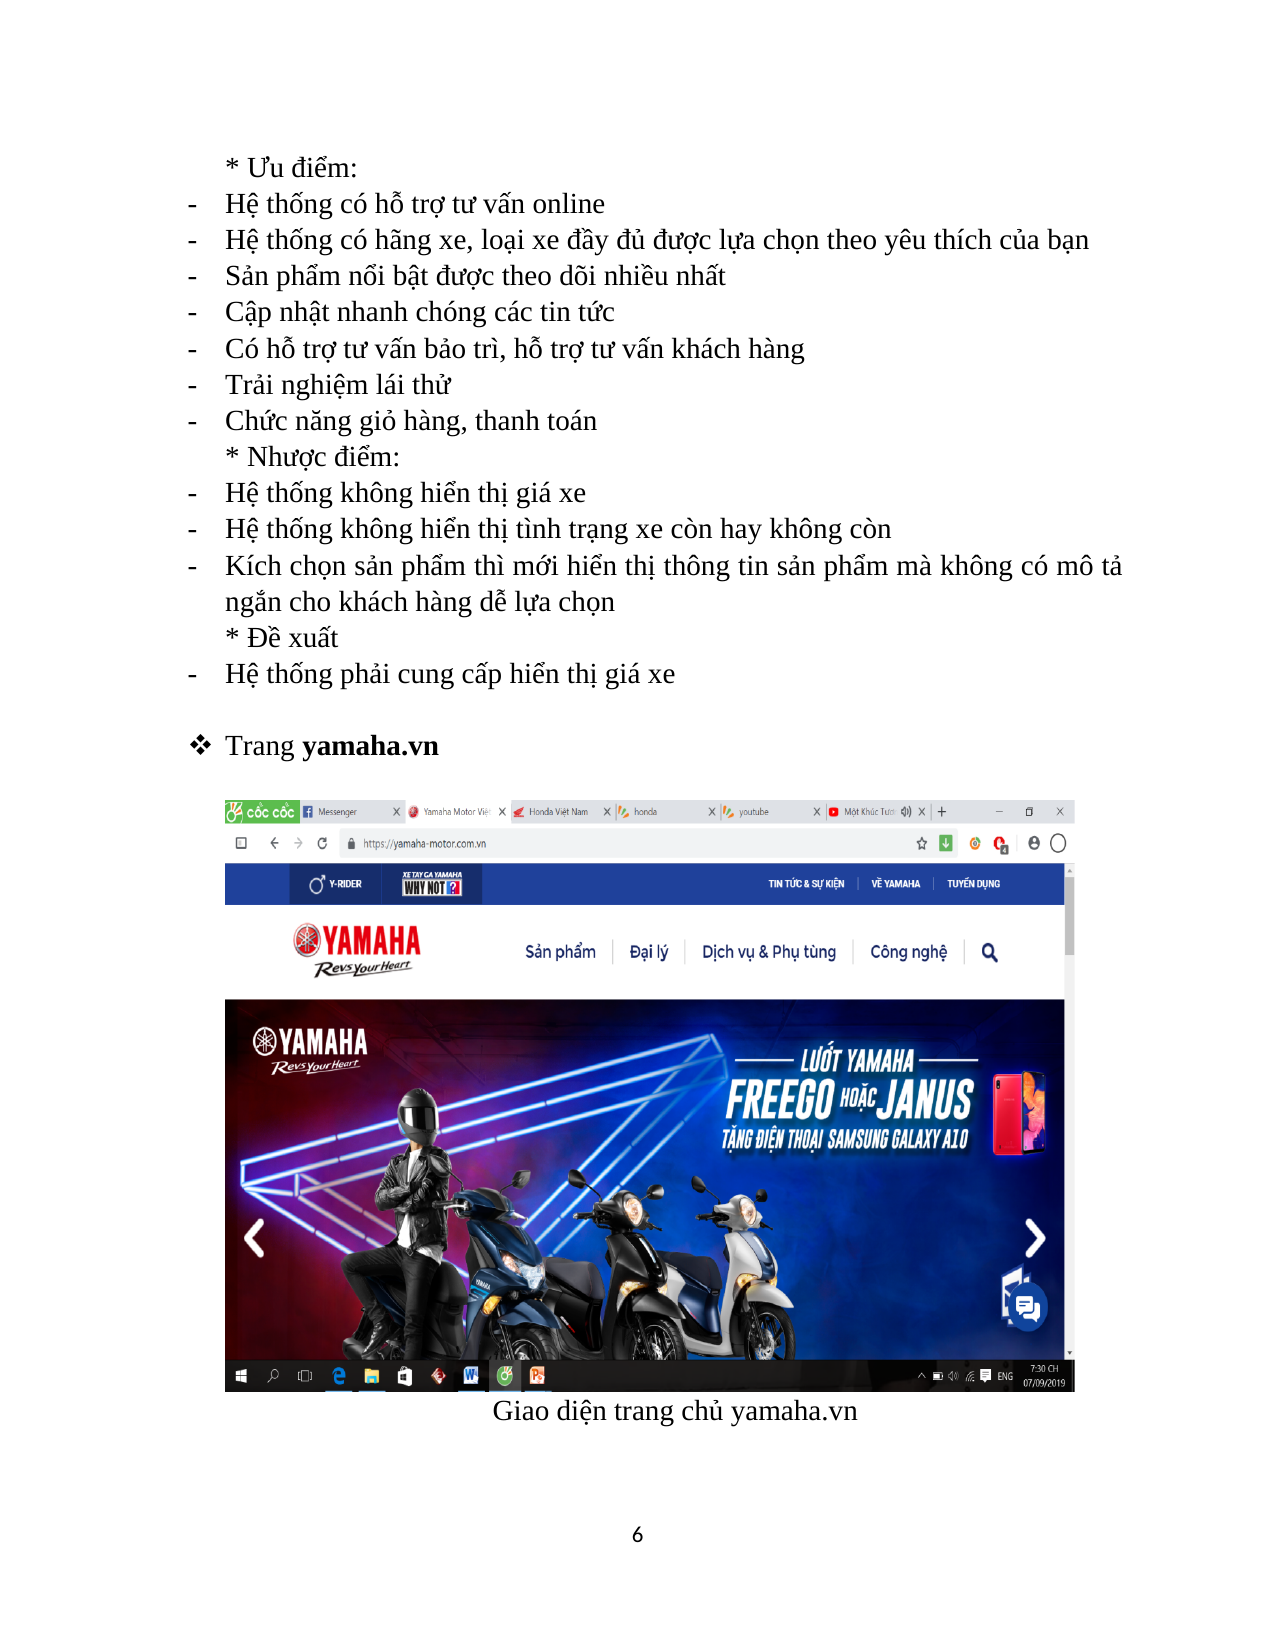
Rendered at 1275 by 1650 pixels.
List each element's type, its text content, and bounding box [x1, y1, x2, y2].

list Sản phẩm nổi bật được theo dõi nhiều nhất [187, 258, 1125, 292]
list Hệ thống không hiển thị giá xe [187, 475, 1125, 509]
list Có hỗ trợ tư vấn bảo trì, hỗ trợ tư vấn khách hàng [187, 331, 1125, 364]
picture [225, 800, 1075, 1392]
list Kích chọn sản phẩm thì mới hiển thị thông tin sản phẩm mà không có mô tả ngắn cho khách hàng dễ lựa chọn [187, 548, 1125, 617]
list Trang yamaha.vn [187, 728, 1125, 762]
list Cập nhật nhanh chóng các tin tức [187, 294, 1125, 328]
list Giao diện trang chủ yamaha.vn [225, 1393, 1125, 1427]
list Hệ thống có hỗ trợ tư vấn online [187, 186, 1125, 220]
list Chức năng giỏ hàng, thanh toán [187, 403, 1125, 437]
list * Ưu điểm: [225, 150, 1125, 183]
list Hệ thống có hãng xe, loại xe đầy đủ được lựa chọn theo yêu thích của bạn [187, 222, 1125, 256]
list Hệ thống không hiển thị tình trạng xe còn hay không còn [187, 511, 1125, 545]
list Hệ thống phải cung cấp hiển thị giá xe [187, 656, 1125, 689]
list * Nhược điểm: [225, 439, 1125, 473]
list Trải nghiệm lái thử [187, 367, 1125, 400]
list * Đề xuất [225, 620, 1125, 653]
